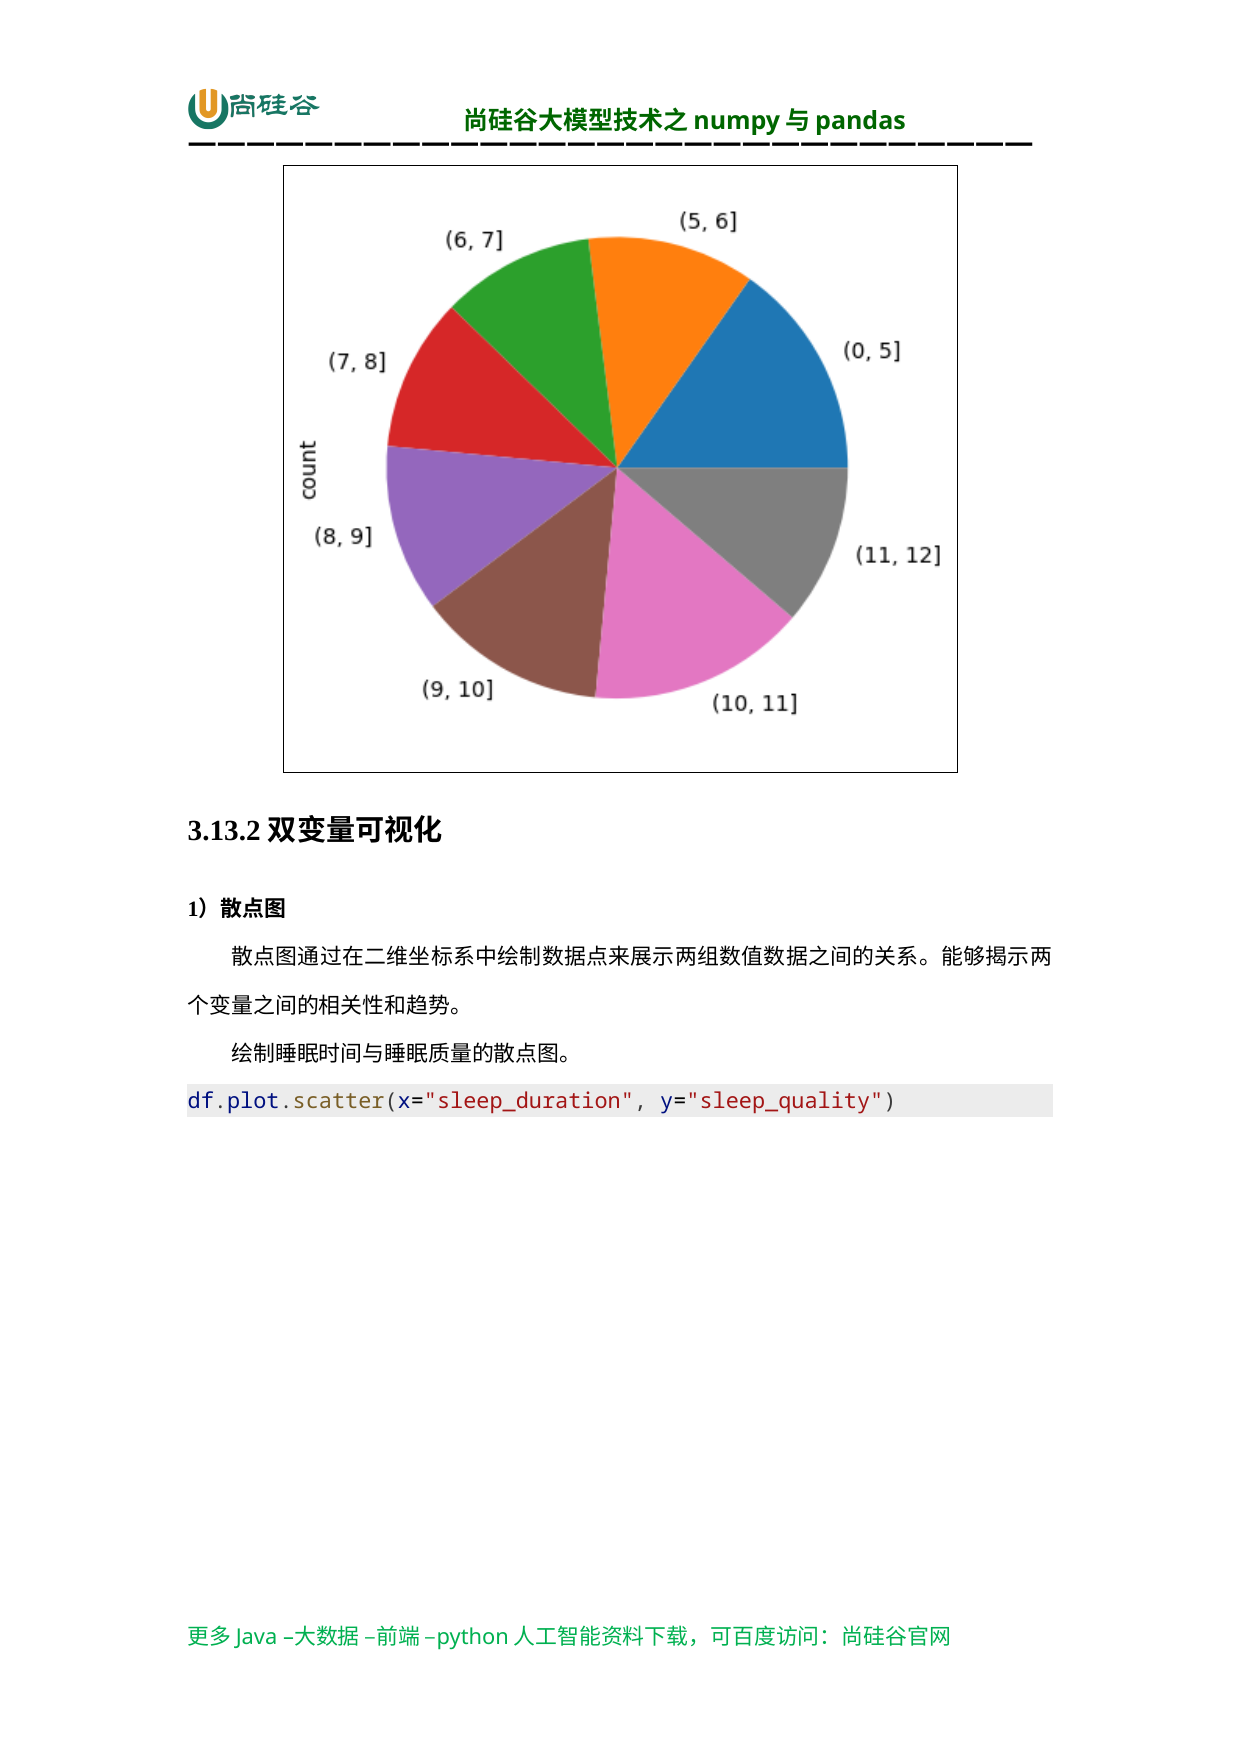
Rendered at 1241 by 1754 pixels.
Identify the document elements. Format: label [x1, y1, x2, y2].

picture [284, 166, 957, 772]
picture [187, 88, 321, 130]
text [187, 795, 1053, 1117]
